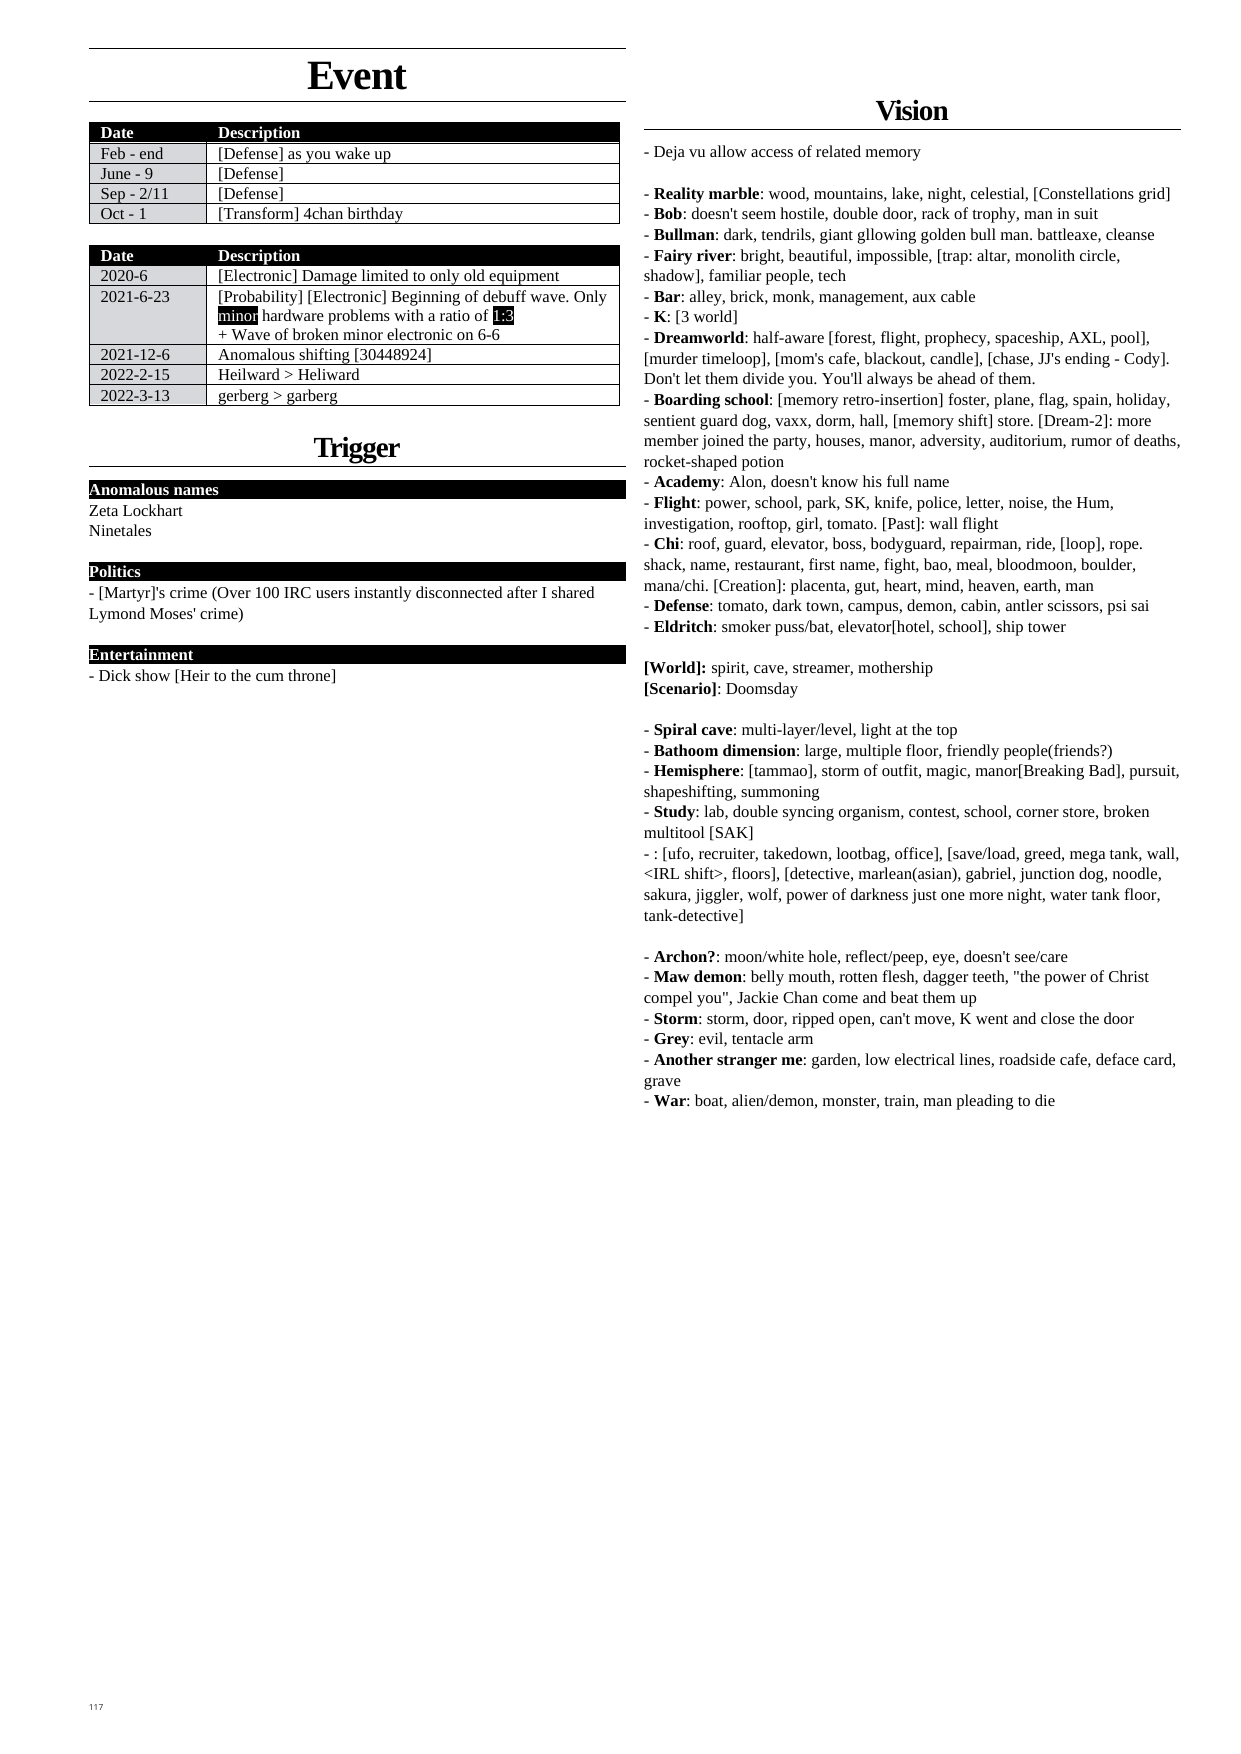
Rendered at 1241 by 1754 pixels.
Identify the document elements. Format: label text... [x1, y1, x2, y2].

subtitle Event [89, 49, 626, 101]
subtitle Politics [89, 562, 626, 581]
text - Bathoom dimension: large, multiple floor, friendly people(friends?) [644, 740, 1181, 759]
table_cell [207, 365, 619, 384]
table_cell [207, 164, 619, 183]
text Ninetales [89, 521, 626, 540]
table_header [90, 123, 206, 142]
text - Study: lab, double syncing organism, contest, school, corner store, broken multitool [SAK] [644, 802, 1181, 842]
text - Flight: power, school, park, SK, knife, police, letter, noise, the Hum, investigation, rooftop, girl, tomato. [Past]: wall flight [644, 493, 1181, 533]
text - Archon?: moon/white hole, reflect/peep, eye, doesn't see/care [644, 947, 1181, 966]
text - Dreamworld: half-aware [forest, flight, prophecy, spaceship, AXL, pool], [murder timeloop], [mom's cafe, blackout, candle], [chase, JJ's ending - Cody]. Don't let them divide you. You'll always be ahead of them. [644, 328, 1181, 388]
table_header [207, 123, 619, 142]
text - Deja vu allow access of related memory [644, 142, 1181, 161]
text - Storm: storm, door, ripped open, can't move, K went and close the door [644, 1008, 1181, 1028]
text - Bar: alley, brick, monk, management, aux cable [644, 287, 1181, 306]
text - Spiral cave: multi-layer/level, light at the top [644, 720, 1181, 739]
subtitle Trigger [89, 431, 626, 466]
text - : [ufo, recruiter, takedown, lootbag, office], [save/load, greed, mega tank, wall, <IRL shift>, floors], [detective, marlean(asian), gabriel, junction dog, noodle, sakura, jiggler, wolf, power of darkness just one more night, water tank floor, tank-detective] [644, 843, 1181, 924]
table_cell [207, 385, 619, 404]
text - Eldritch: smoker puss/bat, elevator[hotel, school], ship tower [644, 617, 1181, 636]
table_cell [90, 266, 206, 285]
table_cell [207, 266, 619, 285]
text - Another stranger me: garden, low electrical lines, roadside cafe, deface card, grave [644, 1050, 1181, 1089]
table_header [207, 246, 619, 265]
text - Bob: doesn't seem hostile, double door, rack of trophy, man in suit [644, 204, 1181, 223]
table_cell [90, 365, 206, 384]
text - Bullman: dark, tendrils, giant gllowing golden bull man. battleaxe, cleanse [644, 225, 1181, 244]
subtitle Anomalous names [89, 480, 626, 499]
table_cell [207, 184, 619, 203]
text - K: [3 world] [644, 307, 1181, 326]
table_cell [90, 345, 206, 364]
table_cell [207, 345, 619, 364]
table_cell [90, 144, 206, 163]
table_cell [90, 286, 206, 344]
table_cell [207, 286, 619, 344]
text - Reality marble: wood, mountains, lake, night, celestial, [Constellations grid] [644, 183, 1181, 203]
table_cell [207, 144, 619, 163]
text - Maw demon: belly mouth, rotten flesh, dagger teeth, "the power of Christ compel you", Jackie Chan come and beat them up [644, 967, 1181, 1007]
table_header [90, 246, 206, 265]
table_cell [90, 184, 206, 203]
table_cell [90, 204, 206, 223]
text - Hemisphere: [tammao], storm of outfit, magic, manor[Breaking Bad], pursuit, shapeshifting, summoning [644, 761, 1181, 801]
text - Chi: roof, guard, elevator, boss, bodyguard, repairman, ride, [loop], rope. shack, name, restaurant, first name, fight, bao, meal, bloodmoon, boulder, mana/chi. [Creation]: placenta, gut, heart, mind, heaven, earth, man [644, 534, 1181, 594]
text - War: boat, alien/demon, monster, train, man pleading to die [644, 1091, 1181, 1110]
text - Grey: evil, tentacle arm [644, 1029, 1181, 1048]
text Zeta Lockhart [89, 500, 626, 519]
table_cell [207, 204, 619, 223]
text - Dick show [Heir to the cum throne] [89, 665, 626, 684]
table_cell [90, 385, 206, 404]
text [World]: spirit, cave, streamer, mothership [644, 658, 1181, 677]
subtitle Entertainment [89, 645, 626, 664]
text - Defense: tomato, dark town, campus, demon, cabin, antler scissors, psi sai [644, 596, 1181, 615]
subtitle Vision [644, 93, 1181, 129]
text [Scenario]: Doomsday [644, 678, 1181, 698]
text - Fairy river: bright, beautiful, impossible, [trap: altar, monolith circle, shadow], familiar people, tech [644, 245, 1181, 285]
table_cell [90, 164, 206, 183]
text - [Martyr]'s crime (Over 100 IRC users instantly disconnected after I shared Lymond Moses' crime) [89, 583, 626, 623]
text - Boarding school: [memory retro-insertion] foster, plane, flag, spain, holiday, sentient guard dog, vaxx, dorm, hall, [memory shift] store. [Dream-2]: more member joined the party, houses, manor, adversity, auditorium, rumor of deaths, rocket-shaped potion [644, 390, 1181, 471]
text - Academy: Alon, doesn't know his full name [644, 472, 1181, 491]
